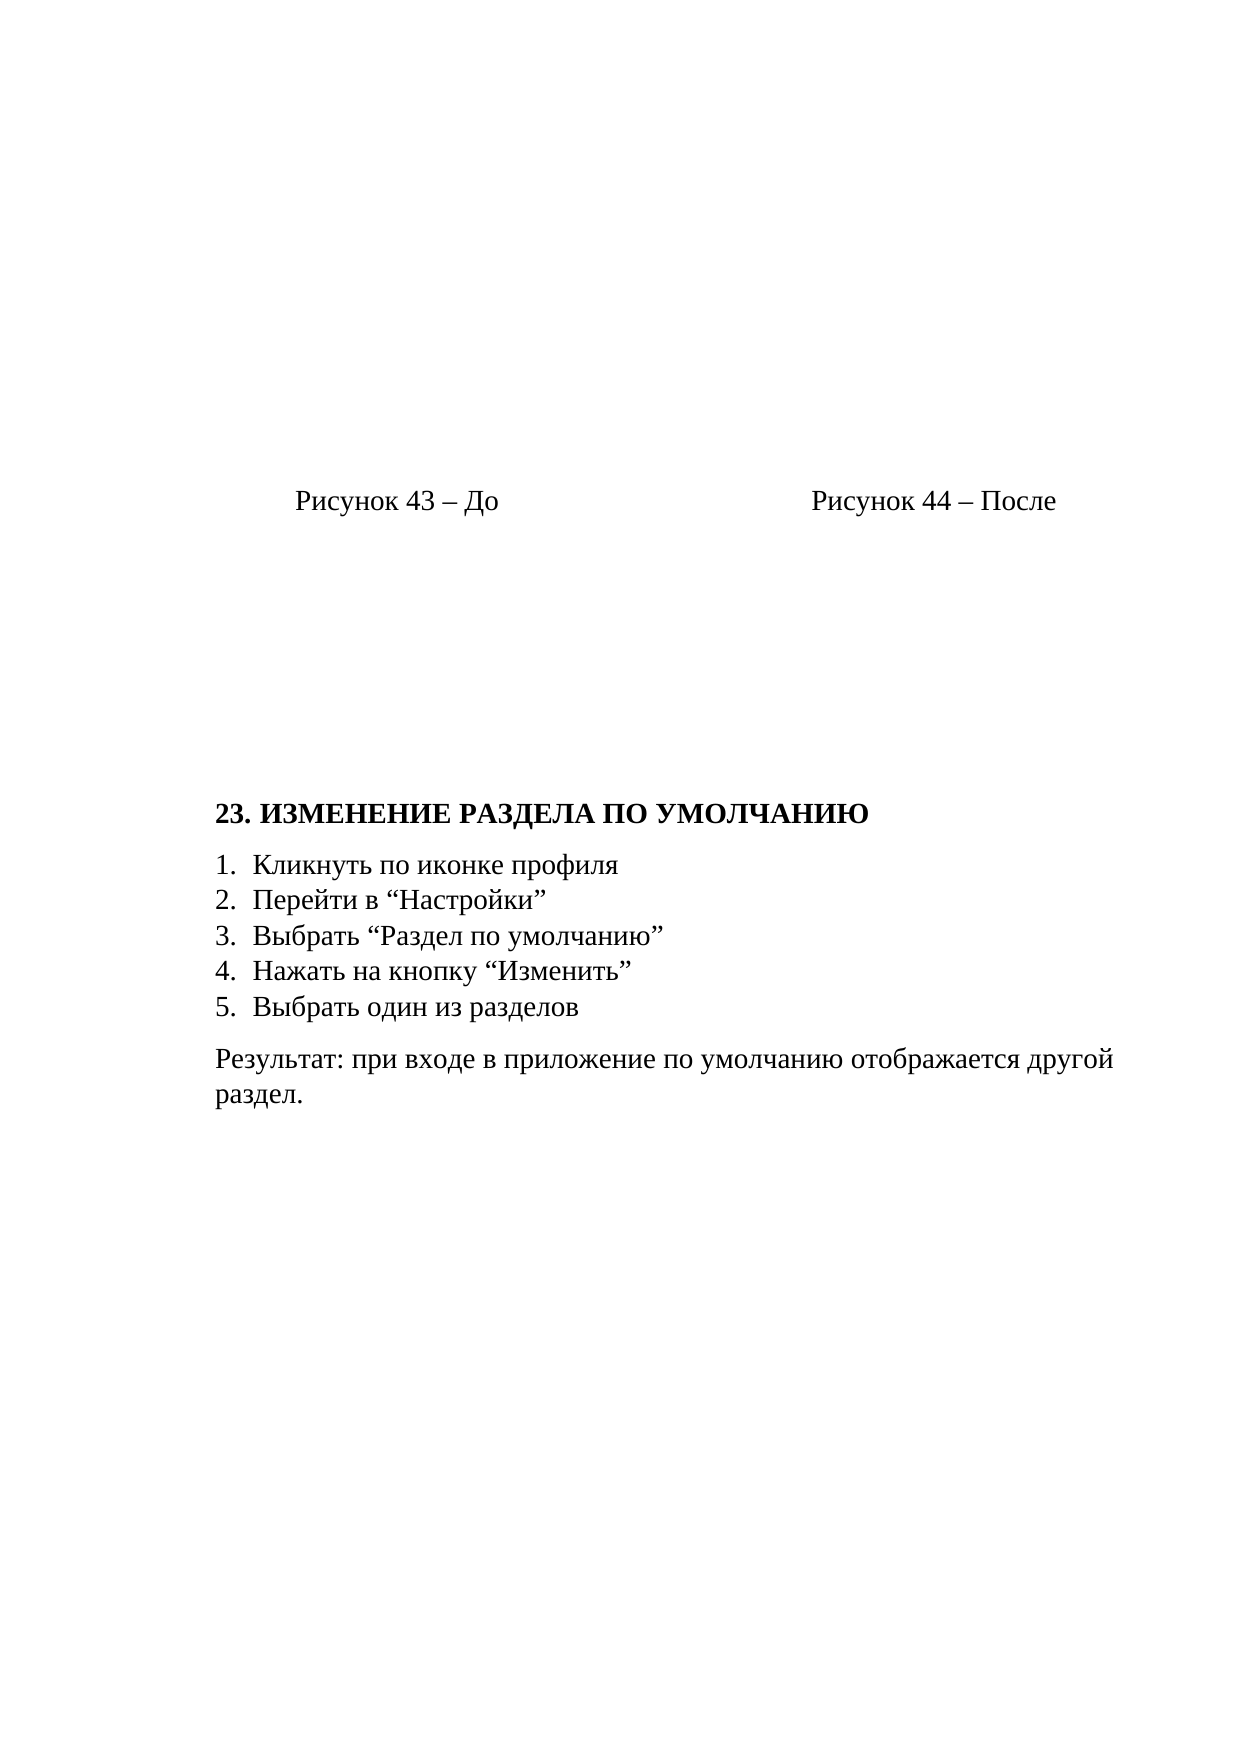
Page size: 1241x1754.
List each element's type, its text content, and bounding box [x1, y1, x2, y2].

text Результат: при входе в приложение по умолчанию отображается другой раздел. [215, 1041, 1152, 1110]
list Перейти в “Настройки” [215, 882, 1152, 916]
list Выбрать “Раздел по умолчанию” [215, 918, 1152, 951]
text Рисунок 43 – До Рисунок 44 – После [215, 483, 1152, 517]
list Кликнуть по иконке профиля [215, 847, 1152, 880]
list Нажать на кнопку “Изменить” [215, 953, 1152, 987]
list ИЗМЕНЕНИЕ РАЗДЕЛА ПО УМОЛЧАНИЮ [215, 797, 1152, 830]
list Выбрать один из разделов [215, 989, 1152, 1022]
